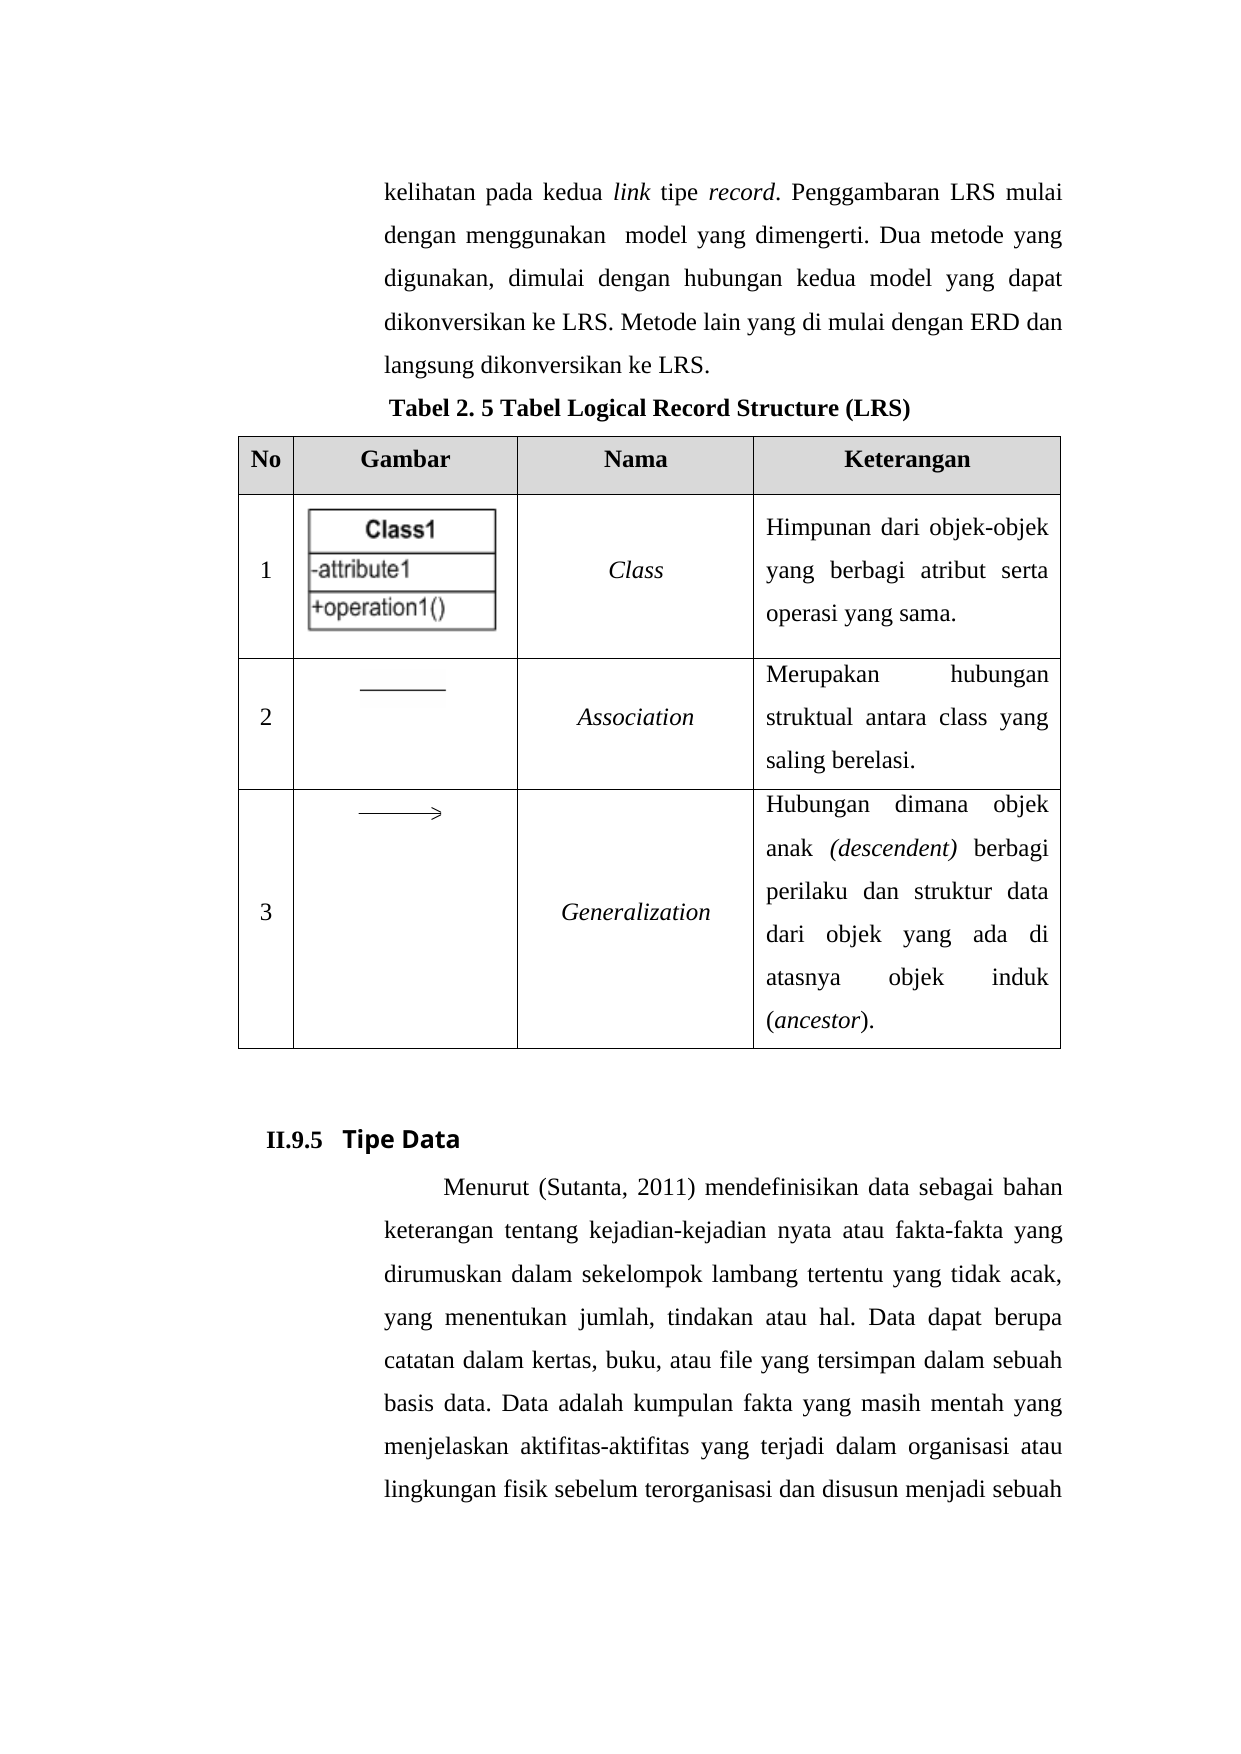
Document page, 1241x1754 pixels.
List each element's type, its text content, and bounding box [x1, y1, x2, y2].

table_cell Generalization [518, 790, 753, 1048]
table_cell Hubungan dimana objek anak (descendent) berbagi perilaku dan struktur data dari objek yang ada di atasnya objek induk (ancestor). [754, 790, 1060, 1048]
table_cell Merupakan hubungan struktual antara class yang saling berelasi. [754, 659, 1060, 788]
picture [359, 669, 447, 708]
table_cell Class [518, 495, 753, 658]
table_cell Association [518, 659, 753, 788]
picture [305, 495, 506, 644]
subtitle Tipe Data [266, 1121, 1063, 1156]
table_cell [294, 659, 517, 788]
picture [358, 790, 442, 834]
text Tabel 2. 5 Tabel Logical Record Structure (LRS) [236, 393, 1063, 422]
table_header Keterangan [754, 437, 1060, 494]
table_header Nama [518, 437, 753, 494]
table_cell 2 [239, 659, 293, 788]
table_cell Himpunan dari objek-objek yang berbagi atribut serta operasi yang sama. [754, 495, 1060, 658]
table_cell 1 [239, 495, 293, 658]
table_cell [294, 790, 517, 1048]
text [384, 177, 1063, 378]
table_header No [239, 437, 293, 494]
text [384, 1172, 1063, 1503]
table_header Gambar [294, 437, 517, 494]
table_cell [294, 495, 517, 658]
table_cell 3 [239, 790, 293, 1048]
